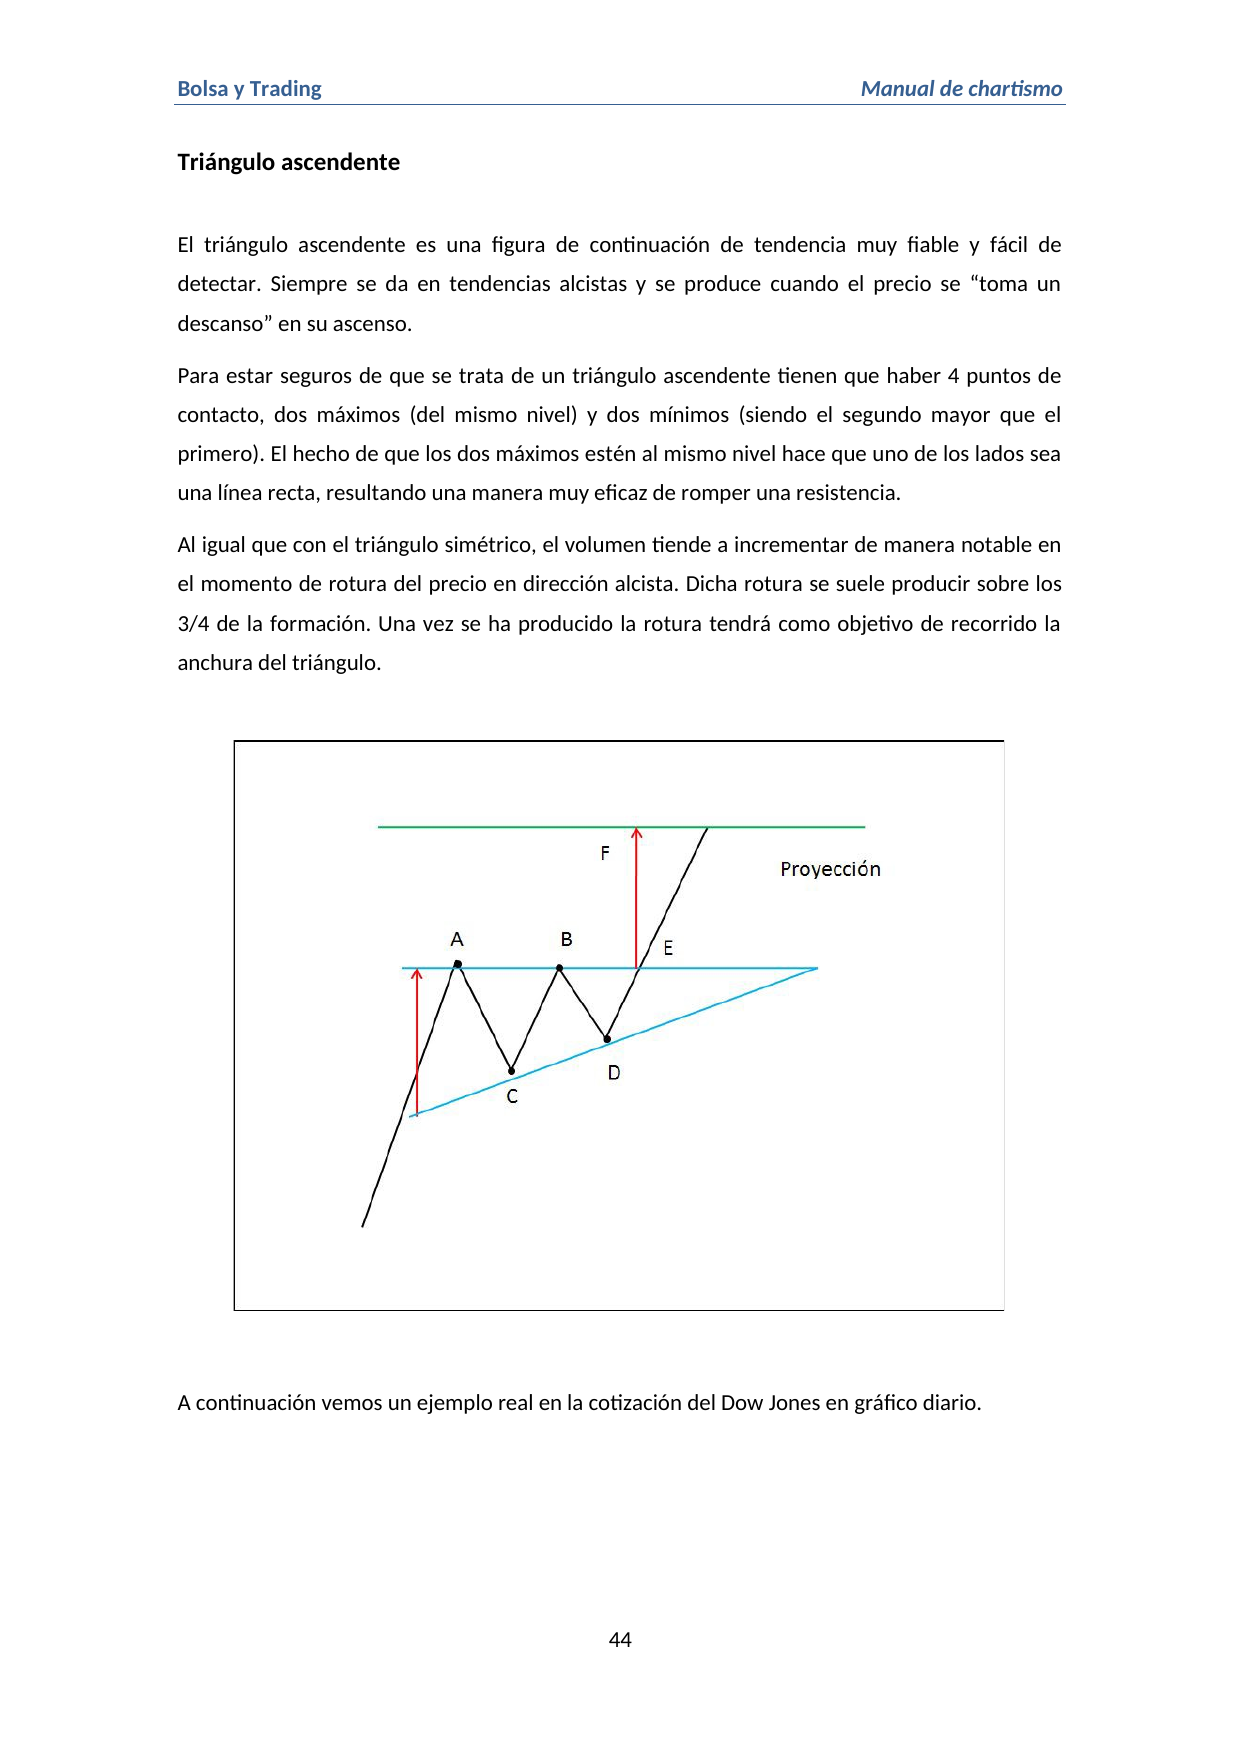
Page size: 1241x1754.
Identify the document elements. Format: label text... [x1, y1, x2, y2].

picture [233, 740, 1005, 1311]
text Triángulo ascendente [177, 146, 1078, 176]
text Para estar seguros de que se trata de un triángulo ascendente tienen que haber 4 puntos de contacto, dos máximos (del mismo nivel) y dos mínimos (siendo el segundo mayor que el primero). El hecho de que los dos máximos estén al mismo nivel hace que uno de los lados sea una línea recta, resultando una manera muy eficaz de romper una resistencia. [177, 361, 1063, 506]
text A continuación vemos un ejemplo real en la cotización del Dow Jones en gráfico diario. [177, 1388, 1078, 1416]
text Al igual que con el triángulo simétrico, el volumen tiende a incrementar de manera notable en el momento de rotura del precio en dirección alcista. Dicha rotura se suele producir sobre los 3/4 de la formación. Una vez se ha producido la rotura tendrá como objetivo de recorrido la anchura del triángulo. [177, 530, 1063, 676]
text El triángulo ascendente es una figura de continuación de tendencia muy fiable y fácil de detectar. Siempre se da en tendencias alcistas y se produce cuando el precio se “toma un descanso” en su ascenso. [177, 230, 1064, 337]
